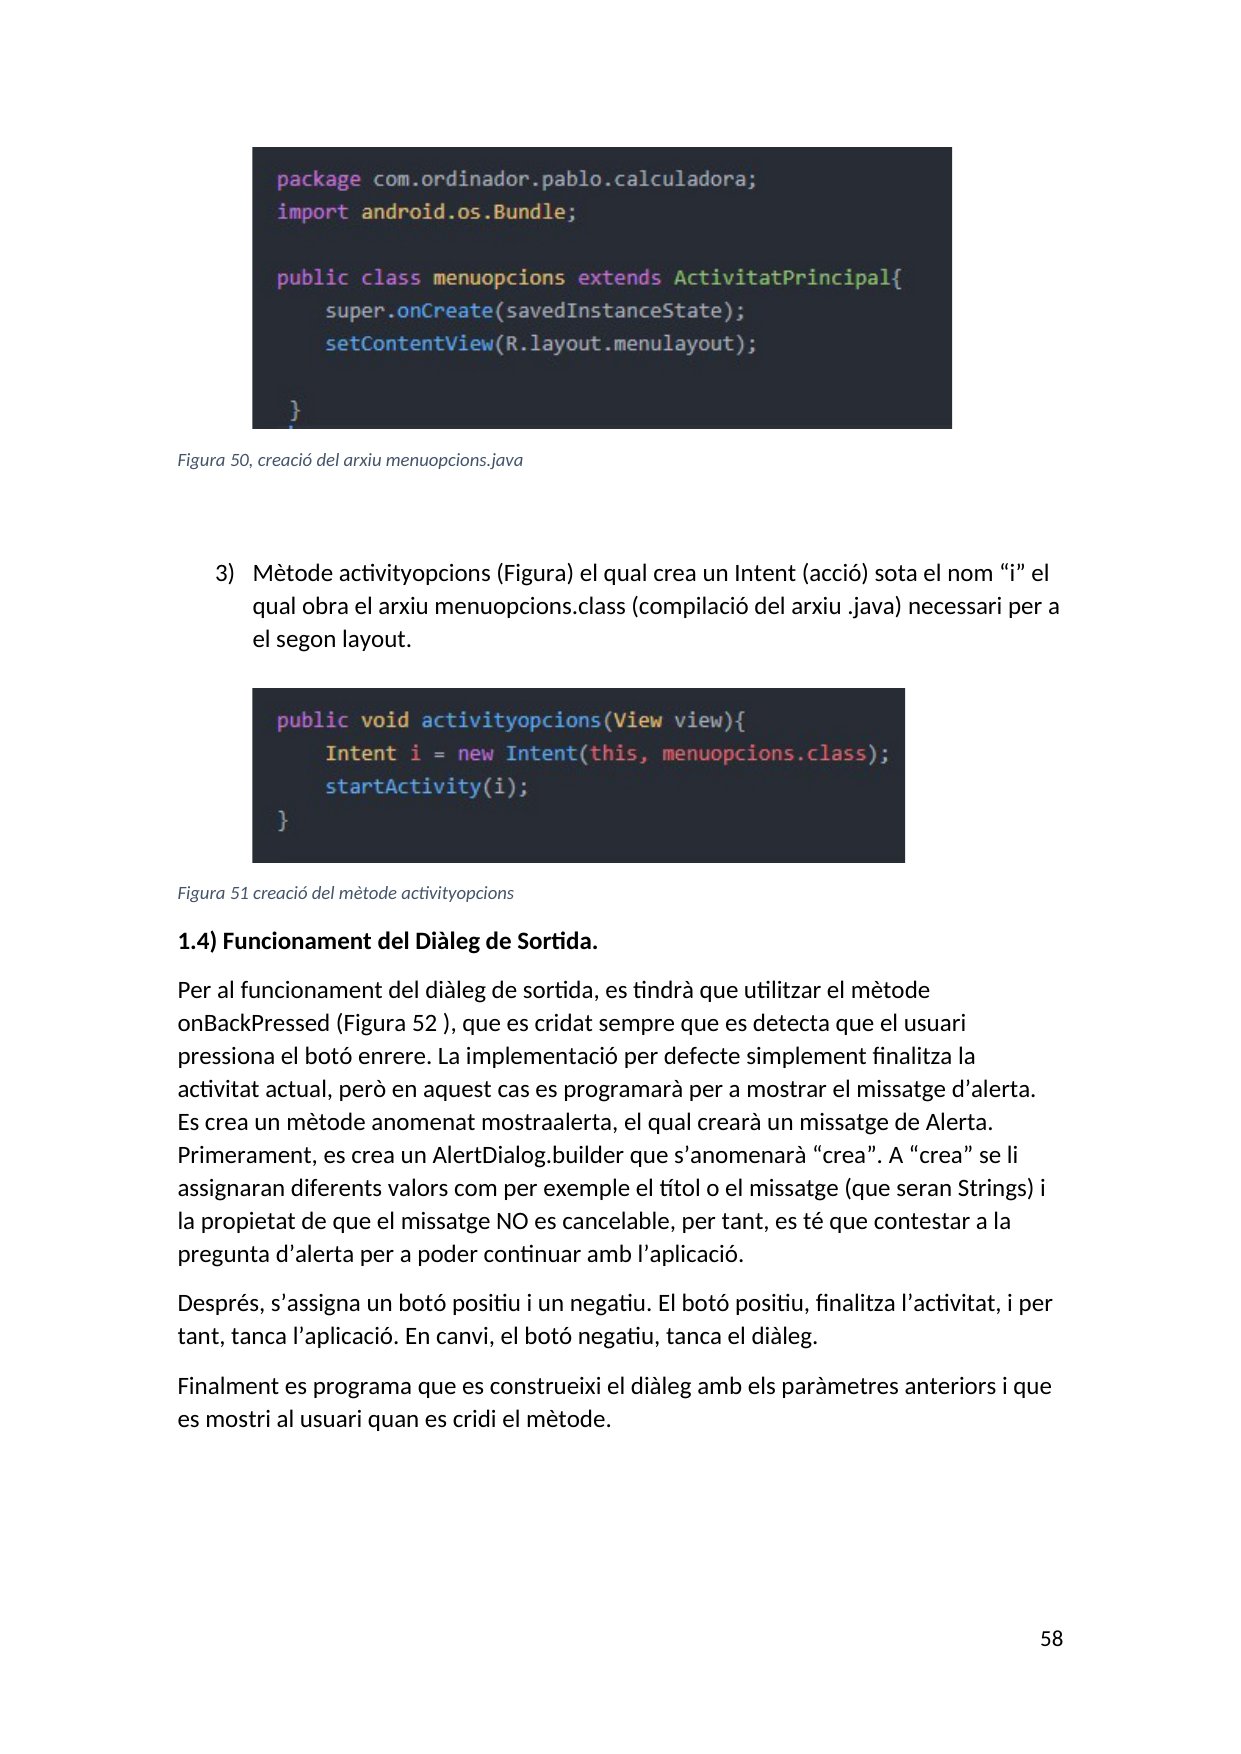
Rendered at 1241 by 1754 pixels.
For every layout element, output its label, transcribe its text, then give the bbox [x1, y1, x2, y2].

text Després, s’assigna un botó positiu i un negatiu. El botó positiu, finalitza l’activitat, i per tant, tanca l’aplicació. En canvi, el botó negatiu, tanca el diàleg. [177, 1287, 1063, 1351]
picture [252, 688, 906, 863]
text Finalment es programa que es construeixi el diàleg amb els paràmetres anteriors i que es mostri al usuari quan es cridi el mètode. [177, 1370, 1063, 1433]
text Figura 50, creació del arxiu menuopcions.java [177, 448, 1063, 471]
text Per al funcionament del diàleg de sortida, es tindrà que utilitzar el mètode onBackPressed (Figura 52 ), que es cridat sempre que es detecta que el usuari pressiona el botó enrere. La implementació per defecte simplement finalitza la activitat actual, però en aquest cas es programarà per a mostrar el missatge d’alerta. Es crea un mètode anomenat mostraalerta, el qual crearà un missatge de Alerta. Primerament, es crea un AlertDialog.builder que s’anomenarà “crea”. A “crea” se li assignaran diferents valors com per exemple el títol o el missatge (que seran Strings) i la propietat de que el missatge NO es cancelable, per tant, es té que contestar a la pregunta d’alerta per a poder continuar amb l’aplicació. [177, 974, 1063, 1268]
text 1.4) Funcionament del Diàleg de Sortida. [177, 925, 1063, 956]
list Mètode activityopcions (Figura) el qual crea un Intent (acció) sota el nom “i” el qual obra el arxiu menuopcions.class (compilació del arxiu .java) necessari per a el segon layout. [215, 557, 1063, 654]
picture [252, 147, 953, 429]
text Figura 51 creació del mètode activityopcions [177, 881, 1063, 904]
